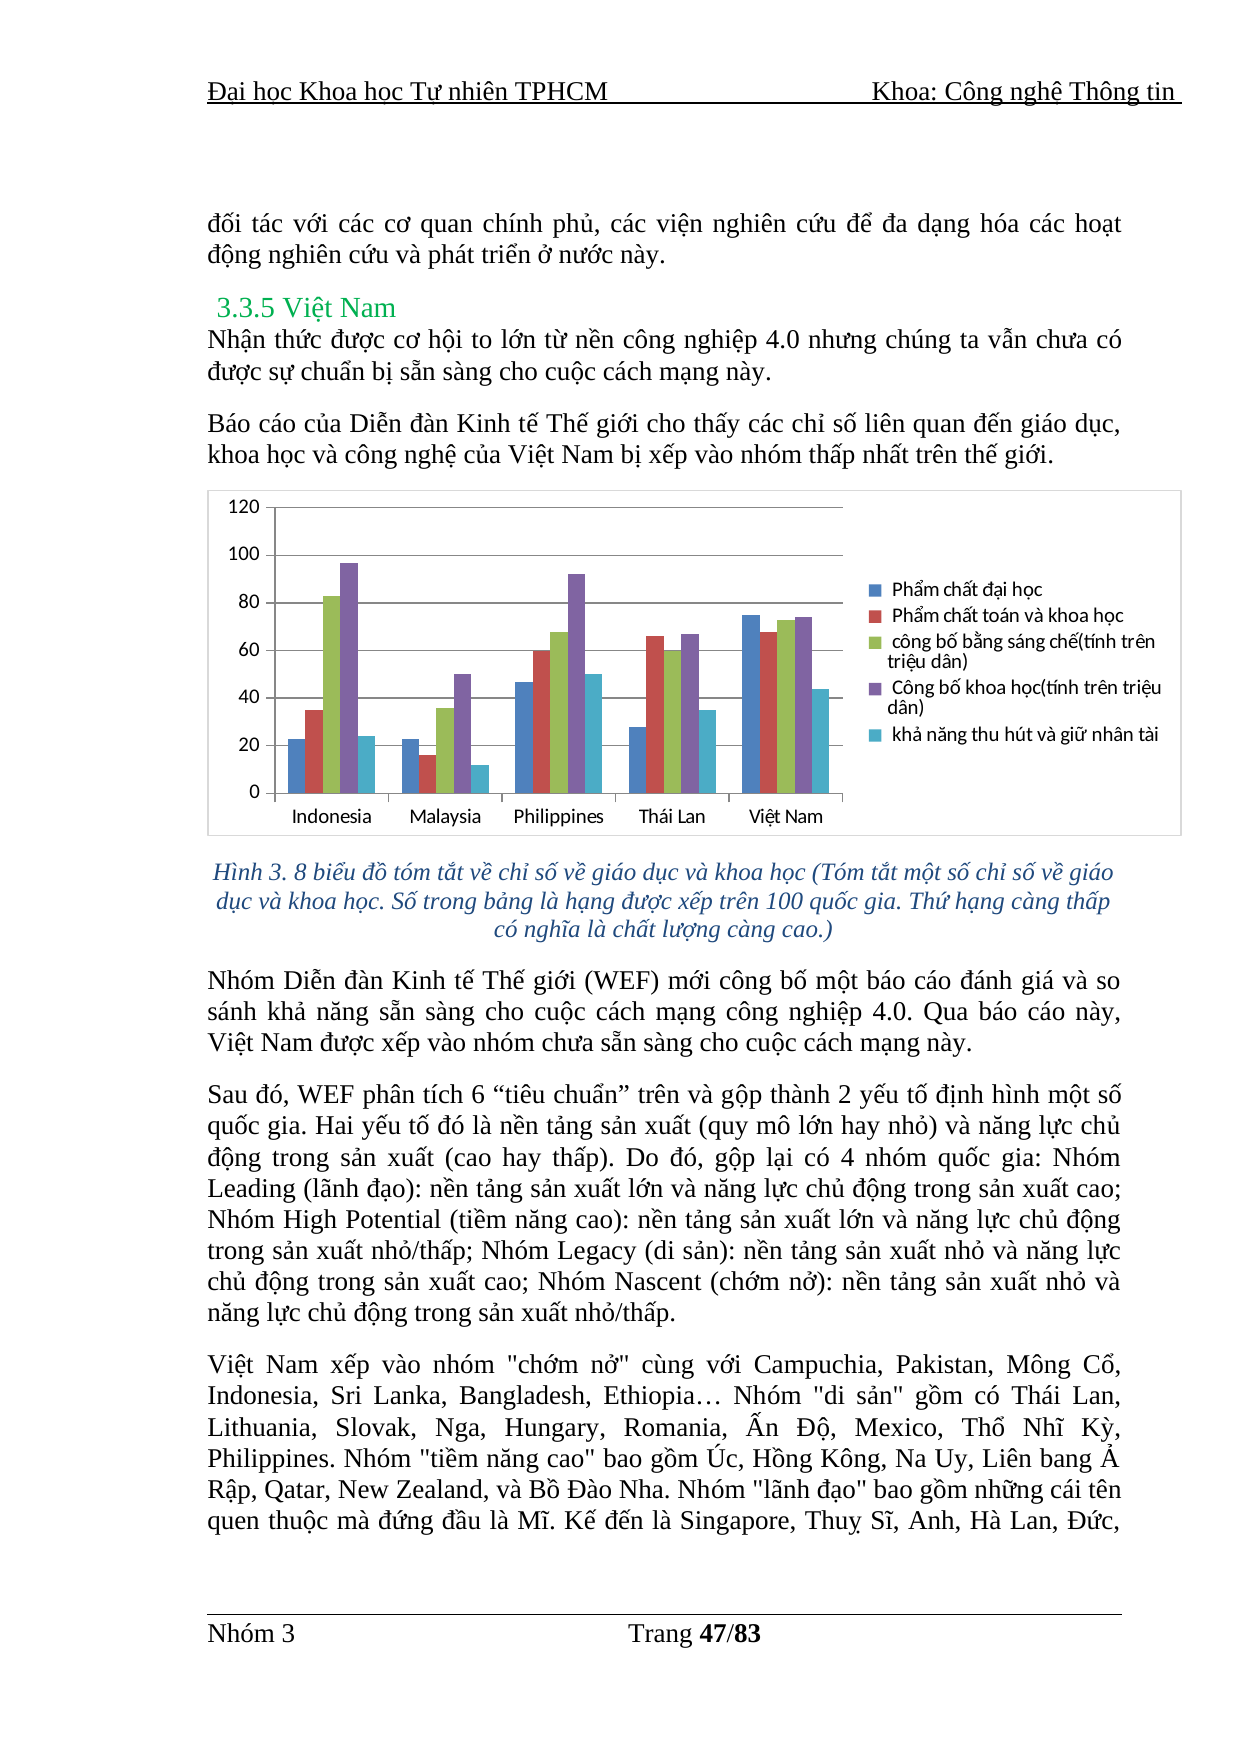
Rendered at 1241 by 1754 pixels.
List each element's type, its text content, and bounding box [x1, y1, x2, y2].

text Nhận thức được cơ hội to lớn từ nền công nghiệp 4.0 nhưng chúng ta vẫn chưa có được sự chuẩn bị sẵn sàng cho cuộc cách mạng này. [207, 324, 1122, 386]
subtitle 3.3.5 Việt Nam [216, 290, 1122, 324]
text Báo cáo của Diễn đàn Kinh tế Thế giới cho thấy các chỉ số liên quan đến giáo dục, khoa học và công nghệ của Việt Nam bị xếp vào nhóm thấp nhất trên thế giới. [207, 407, 1122, 469]
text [207, 207, 1122, 269]
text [207, 1348, 1122, 1535]
text Nhóm Diễn đàn Kinh tế Thế giới (WEF) mới công bố một báo cáo đánh giá và so sánh khả năng sẵn sàng cho cuộc cách mạng công nghiệp 4.0. Qua báo cáo này, Việt Nam được xếp vào nhóm chưa sẵn sàng cho cuộc cách mạng này. [207, 964, 1122, 1057]
text Sau đó, WEF phân tích 6 “tiêu chuẩn” trên và gộp thành 2 yếu tố định hình một số quốc gia. Hai yếu tố đó là nền tảng sản xuất (quy mô lớn hay nhỏ) và năng lực chủ động trong sản xuất (cao hay thấp). Do đó, gộp lại có 4 nhóm quốc gia: Nhóm Leading (lãnh đạo): nền tảng sản xuất lớn và năng lực chủ động trong sản xuất cao; Nhóm High Potential (tiềm năng cao): nền tảng sản xuất lớn và năng lực chủ động trong sản xuất nhỏ/thấp; Nhóm Legacy (di sản): nền tảng sản xuất nhỏ và năng lực chủ động trong sản xuất cao; Nhóm Nascent (chớm nở): nền tảng sản xuất nhỏ và năng lực chủ động trong sản xuất nhỏ/thấp. [207, 1078, 1122, 1327]
